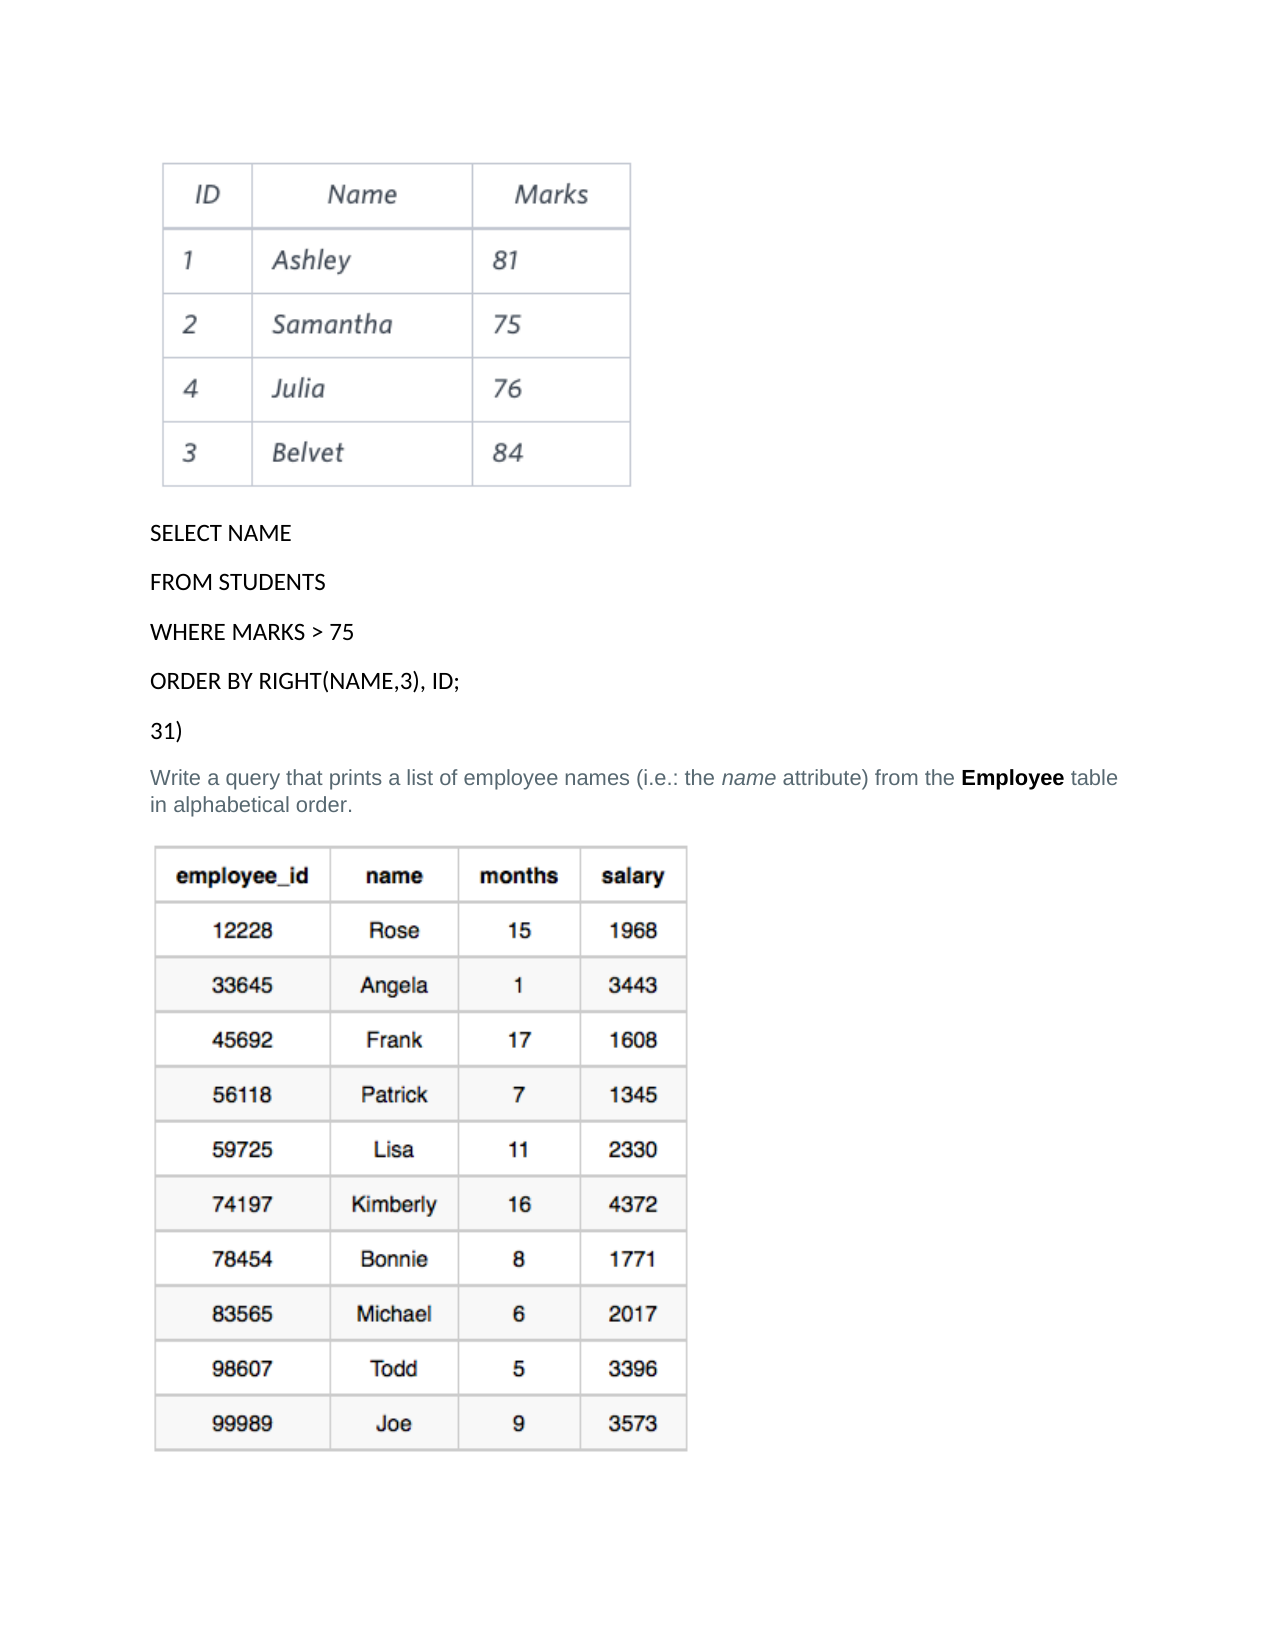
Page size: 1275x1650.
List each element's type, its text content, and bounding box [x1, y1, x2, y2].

text ORDER BY RIGHT(NAME,3), ID; [150, 666, 1125, 696]
text WHERE MARKS > 75 [150, 616, 1125, 646]
picture [150, 835, 694, 1458]
picture [150, 150, 647, 498]
text FROM STUDENTS [150, 566, 1125, 597]
text Write a query that prints a list of employee names (i.e.: the name attribute) from the Employee table in alphabetical order. [150, 765, 1125, 817]
text SELECT NAME [150, 517, 1125, 547]
text 31) [150, 715, 1125, 746]
